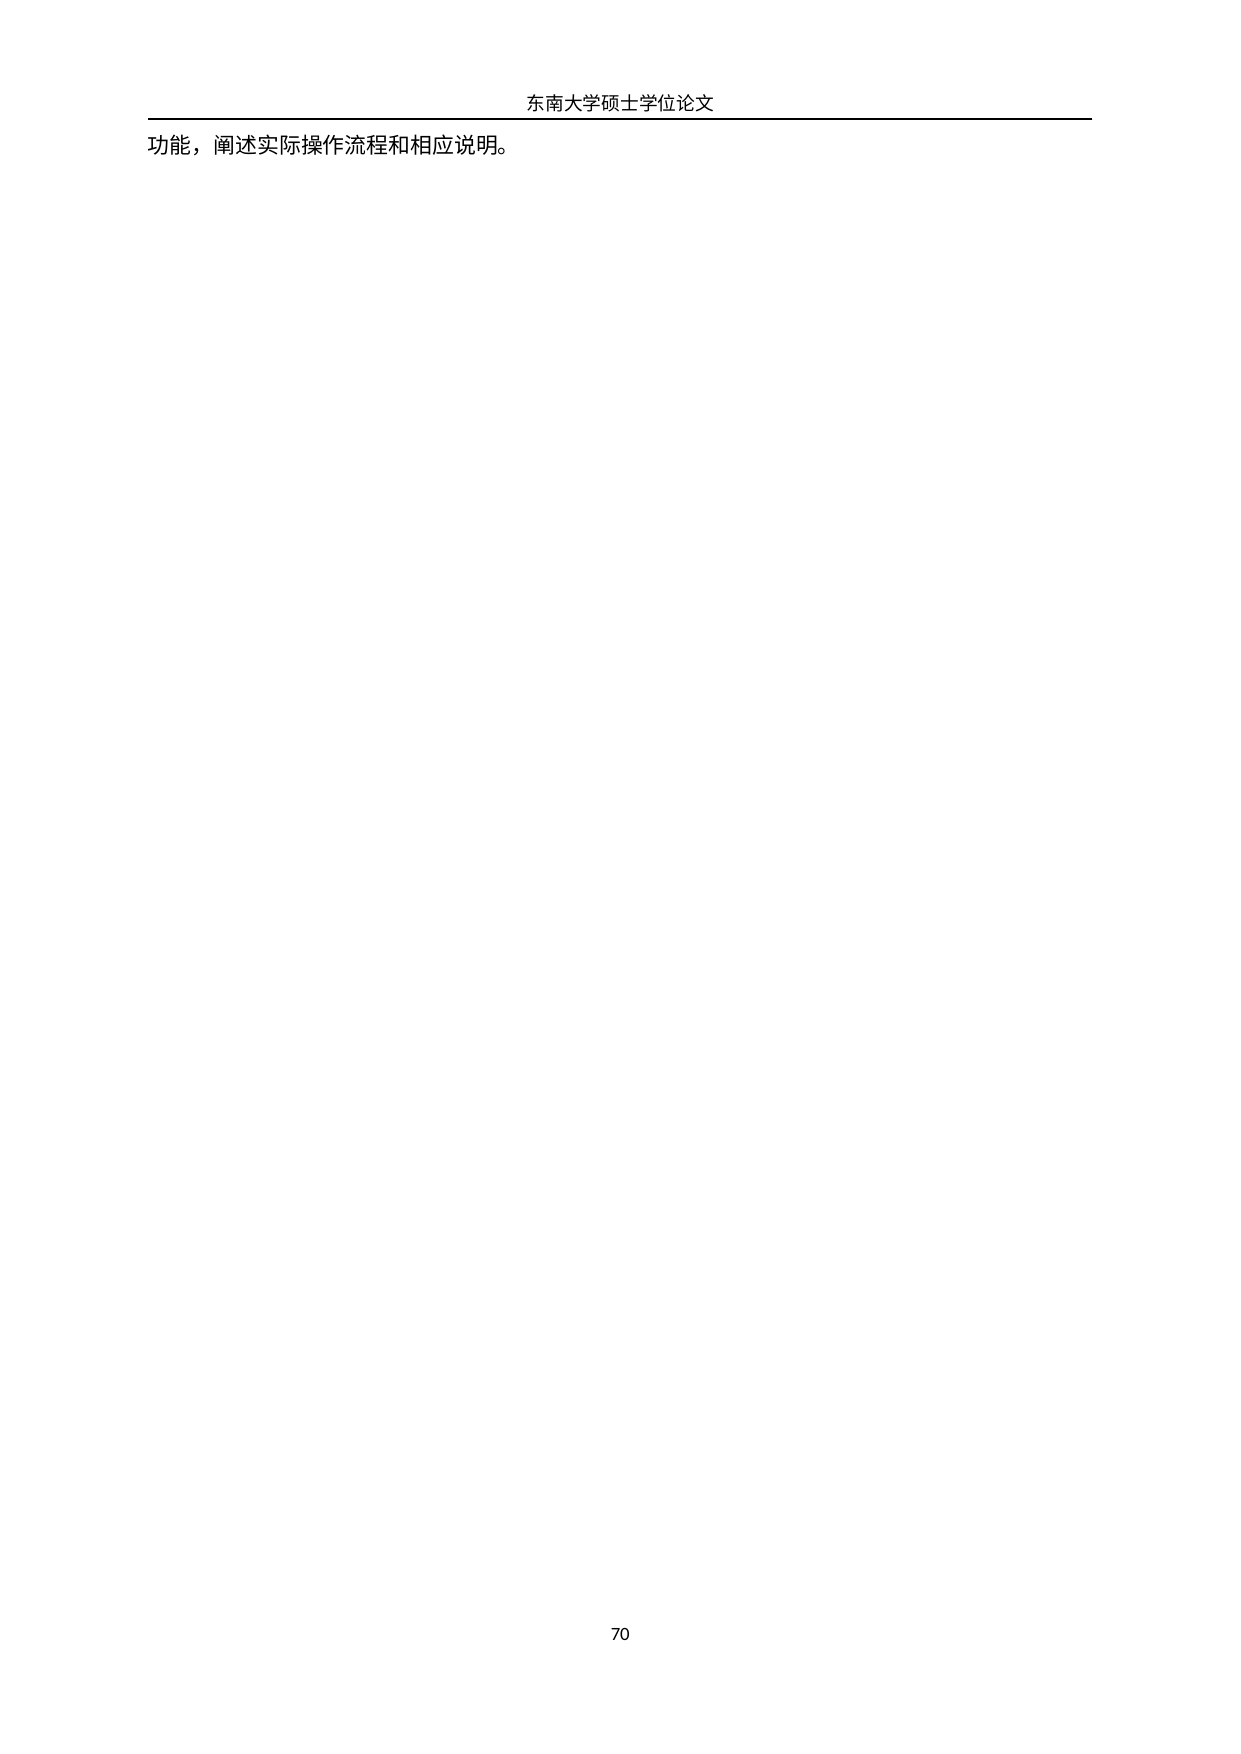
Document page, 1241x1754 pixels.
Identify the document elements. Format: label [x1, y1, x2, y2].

text [148, 126, 1092, 160]
